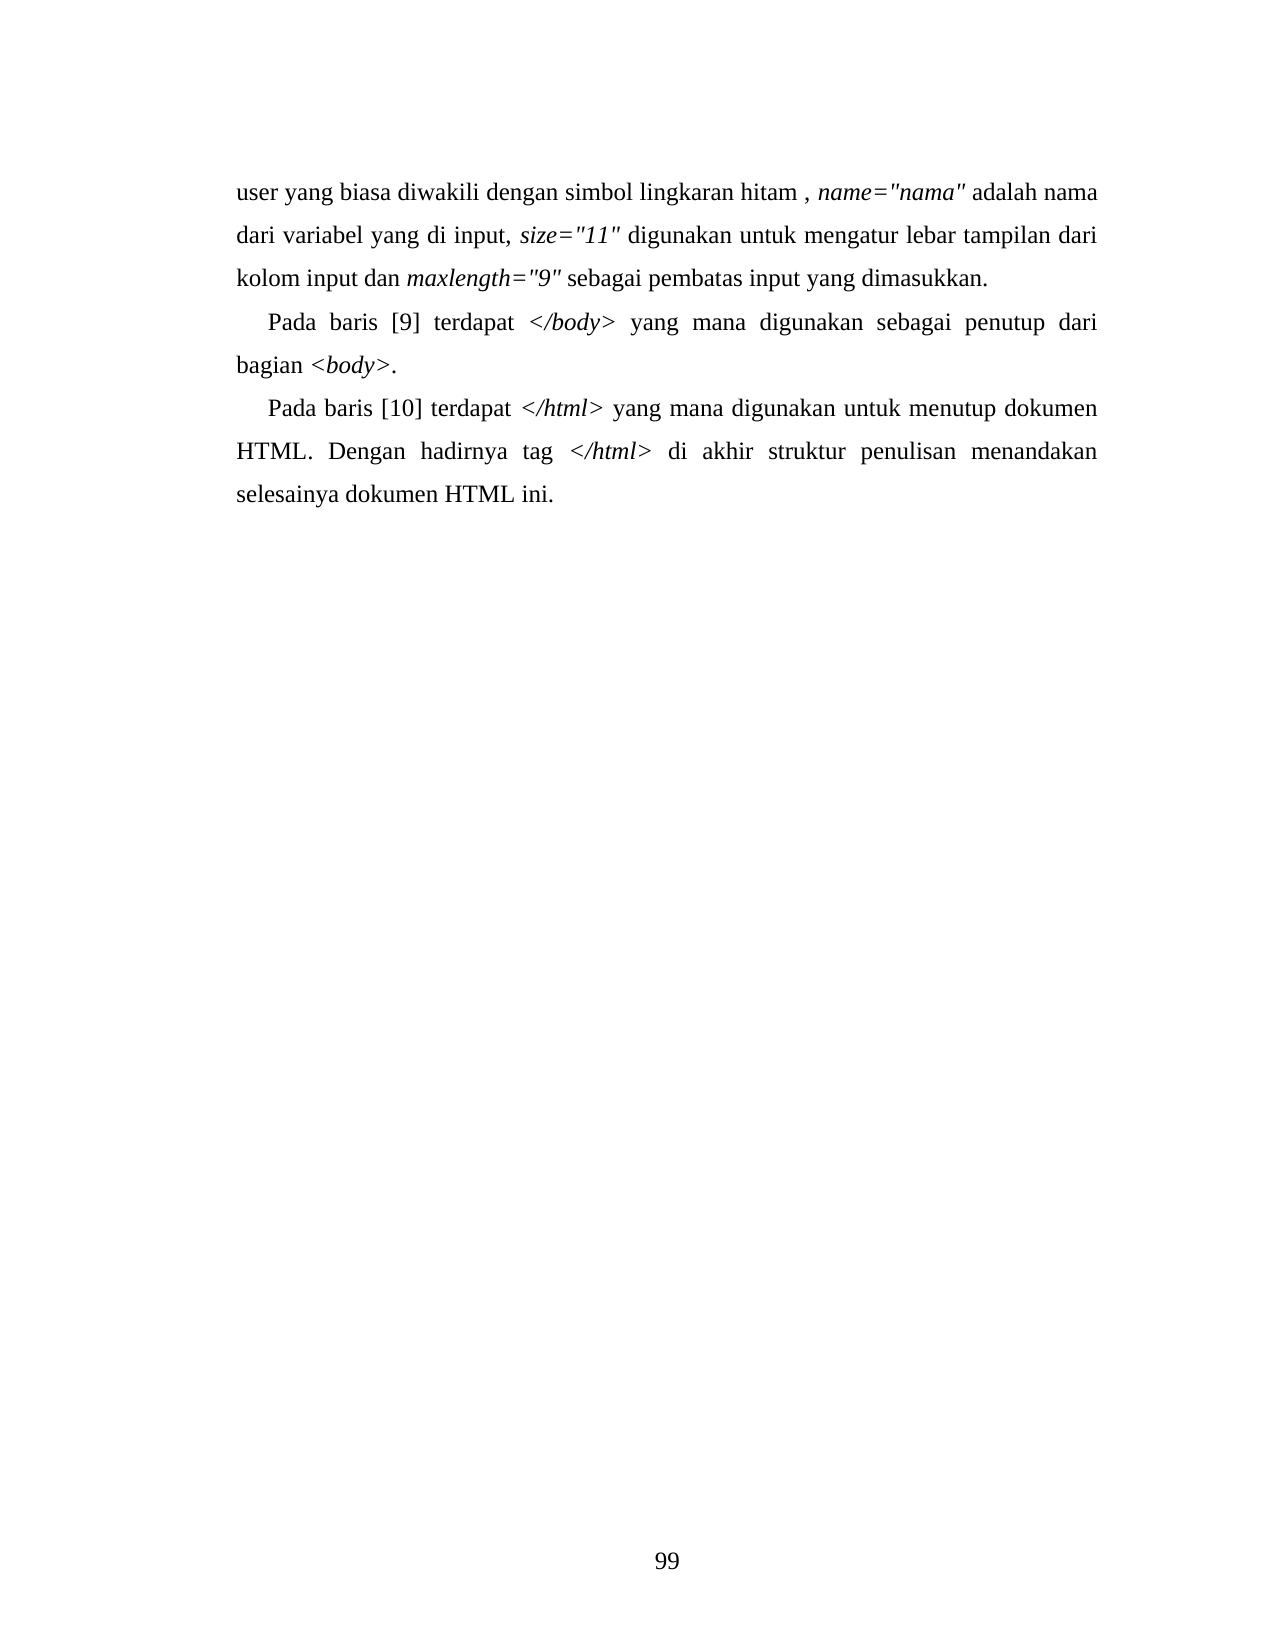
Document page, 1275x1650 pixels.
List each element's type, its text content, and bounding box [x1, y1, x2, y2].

text Pada baris [10] terdapat </html> yang mana digunakan untuk menutup dokumen HTML. Dengan hadirnya tag </html> di akhir struktur penulisan menandakan selesainya dokumen HTML ini. [236, 393, 1098, 508]
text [236, 177, 1098, 292]
text Pada baris [9] terdapat </body> yang mana digunakan sebagai penutup dari bagian <body>. [236, 307, 1098, 378]
